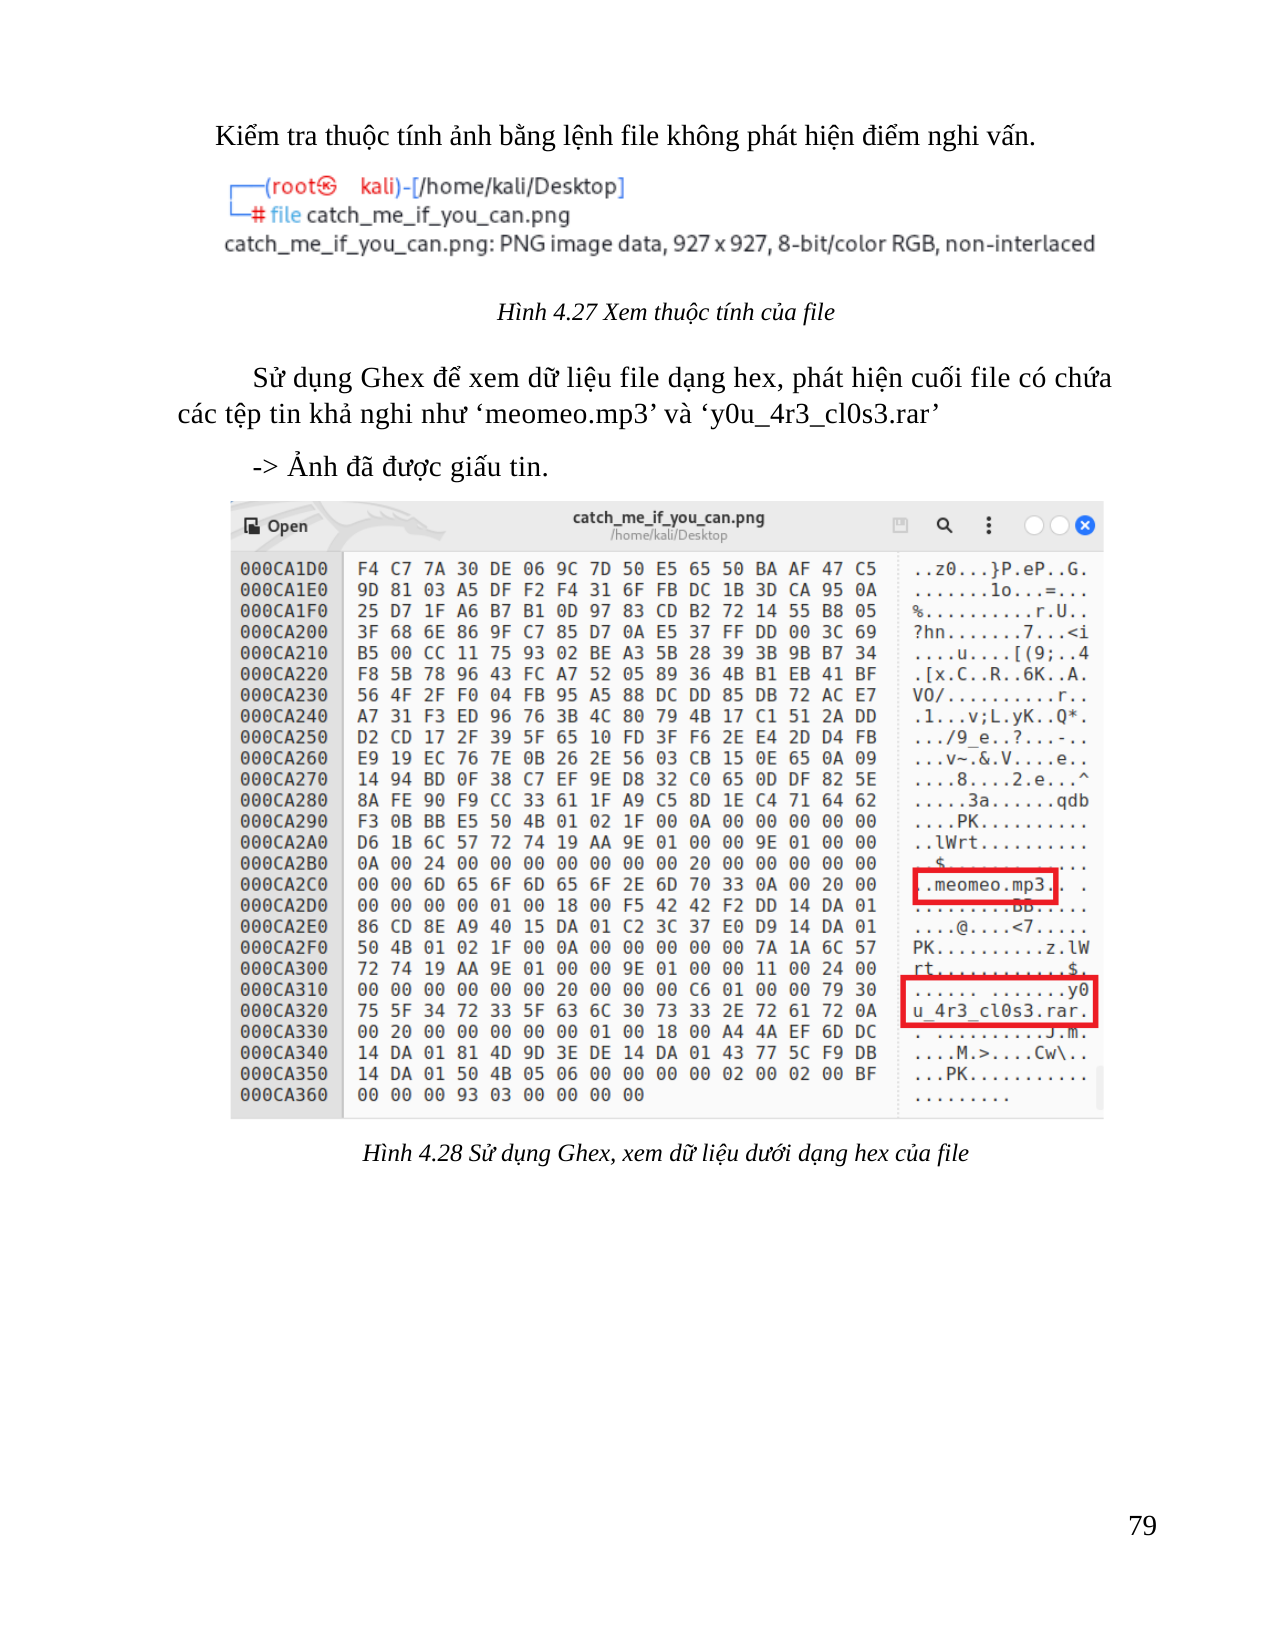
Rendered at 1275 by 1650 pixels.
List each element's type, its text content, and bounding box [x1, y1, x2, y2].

text -> Ảnh đã được giấu tin. [177, 449, 1157, 482]
text Hình 4.28 Sử dụng Ghex, xem dữ liệu dưới dạng hex của file [177, 1138, 1157, 1167]
text Hình 4.27 Xem thuộc tính của file [177, 297, 1157, 326]
picture [214, 170, 1124, 279]
text Sử dụng Ghex để xem dữ liệu file dạng hex, phát hiện cuối file có chứa các tệp tin khả nghi như ‘meomeo.mp3’ và ‘y0u_4r3_cl0s3.rar’ [177, 360, 1157, 429]
text Kiểm tra thuộc tính ảnh bằng lệnh file không phát hiện điểm nghi vấn. [177, 118, 1157, 152]
picture [230, 501, 1104, 1120]
